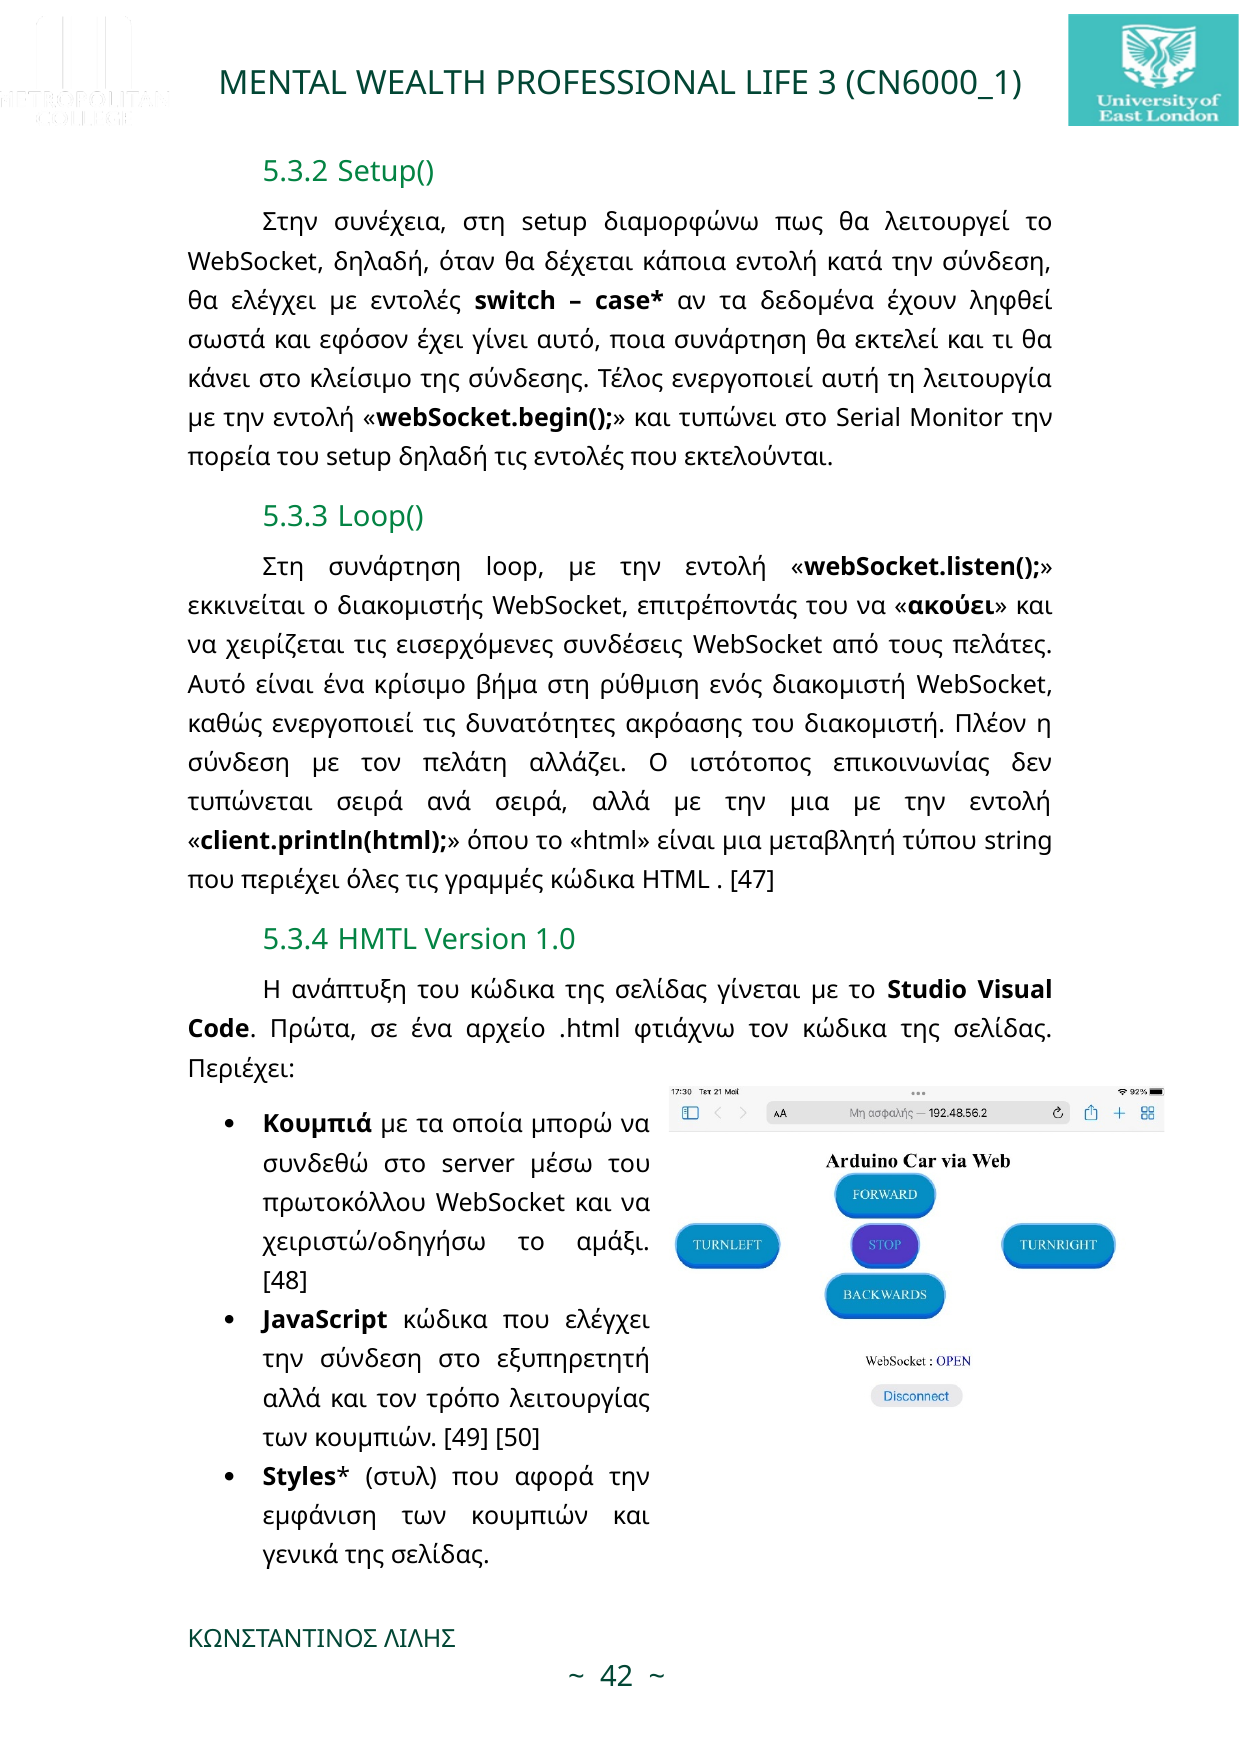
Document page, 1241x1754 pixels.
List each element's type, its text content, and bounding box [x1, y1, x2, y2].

subtitle Setup() [262, 150, 1053, 190]
text Στην συνέχεια, στη setup διαμορφώνω πως θα λειτουργεί το WebSocket, δηλαδή, όταν θα δέχεται κάποια εντολή κατά την σύνδεση, θα ελέγχει με εντολές switch – case* αν τα δεδομένα έχουν ληφθεί σωστά και εφόσον έχει γίνει αυτό, ποια συνάρτηση θα εκτελεί και τι θα κάνει στο κλείσιμο της σύνδεσης. Τέλος ενεργοποιεί αυτή τη λειτουργία με την εντολή «webSocket.begin();» και τυπώνει στο Serial Monitor την πορεία του setup δηλαδή τις εντολές που εκτελούνται. [187, 204, 1053, 473]
picture [0, 13, 171, 126]
list Styles* (στυλ) που αφορά την εμφάνιση των κουμπιών και γενικά της σελίδας. [225, 1458, 667, 1571]
picture [1066, 14, 1238, 124]
subtitle HMTL Version 1.0 [262, 918, 1053, 958]
list Κουμπιά με τα οποία μπορώ να συνδεθώ στο server μέσω του πρωτοκόλλου WebSocket και να χειριστώ/οδηγήσω το αμάξι. [225, 1106, 667, 1297]
list JavaScript κώδικα που ελέγχει την σύνδεση στο εξυπηρετητή αλλά και τον τρόπο λειτουργίας των κουμπιών. [225, 1302, 667, 1453]
text Στη συνάρτηση loop, με την εντολή «webSocket.listen();» εκκινείται ο διακομιστής WebSocket, επιτρέποντάς του να «ακούει» και να χειρίζεται τις εισερχόμενες συνδέσεις WebSocket από τους πελάτες. Αυτό είναι ένα κρίσιμο βήμα στη ρύθμιση ενός διακομιστή WebSocket, καθώς ενεργοποιεί τις δυνατότητες ακρόασης του διακομιστή. Πλέον η σύνδεση με τον πελάτη αλλάζει. Ο ιστότοπος επικοινωνίας δεν τυπώνεται σειρά ανά σειρά, αλλά με την μια με την εντολή «client.println(html);» όπου το «html» είναι μια μεταβλητή τύπου string που περιέχει όλες τις γραμμές κώδικα HTML . [187, 549, 1053, 896]
picture [667, 1086, 1164, 1752]
subtitle Loop() [262, 495, 1053, 534]
text Η ανάπτυξη του κώδικα της σελίδας γίνεται με το Studio Visual Code. Πρώτα, σε ένα αρχείο .html φτιάχνω τον κώδικα της σελίδας. Περιέχει: [187, 972, 1053, 1084]
